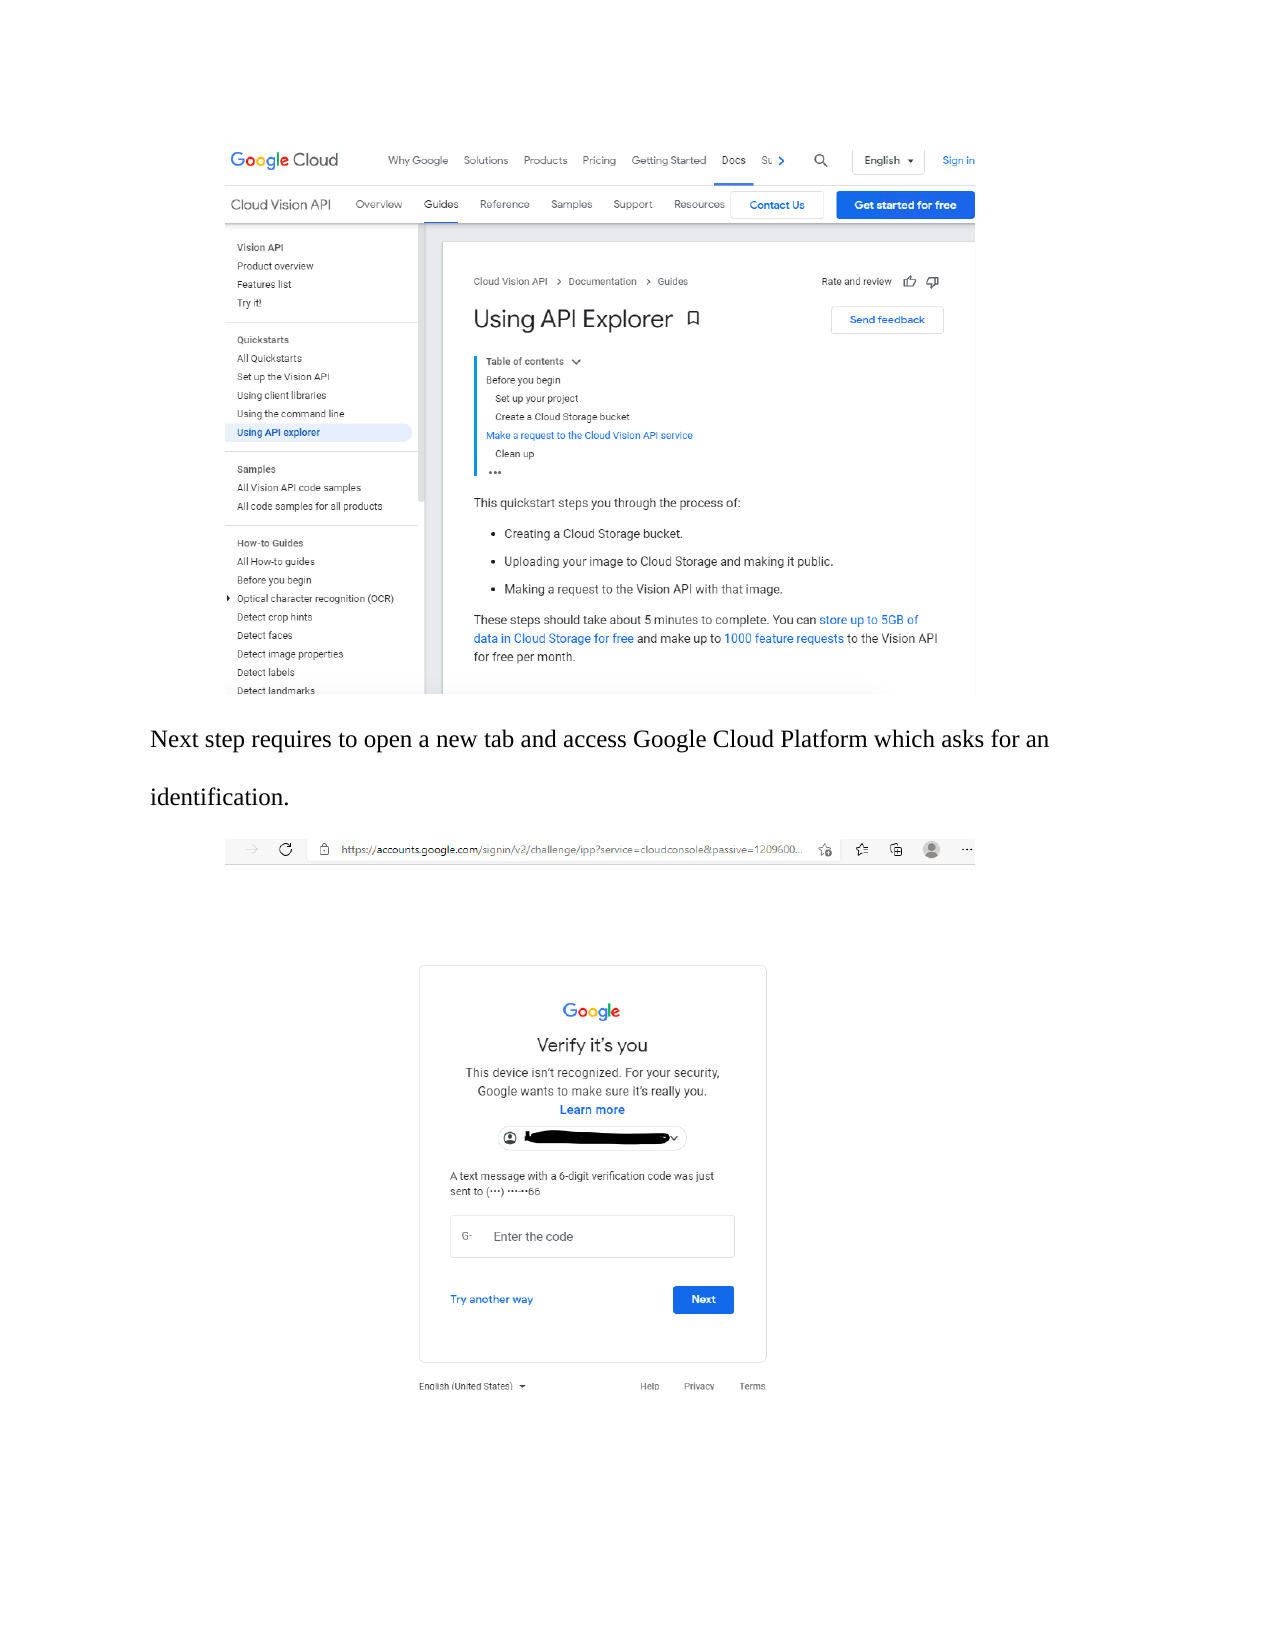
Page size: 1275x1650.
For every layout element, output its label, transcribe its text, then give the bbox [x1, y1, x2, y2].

picture [225, 839, 976, 1390]
text Next step requires to open a new tab and access Google Cloud Platform which asks for an identification. [150, 724, 1125, 811]
picture [225, 150, 976, 694]
